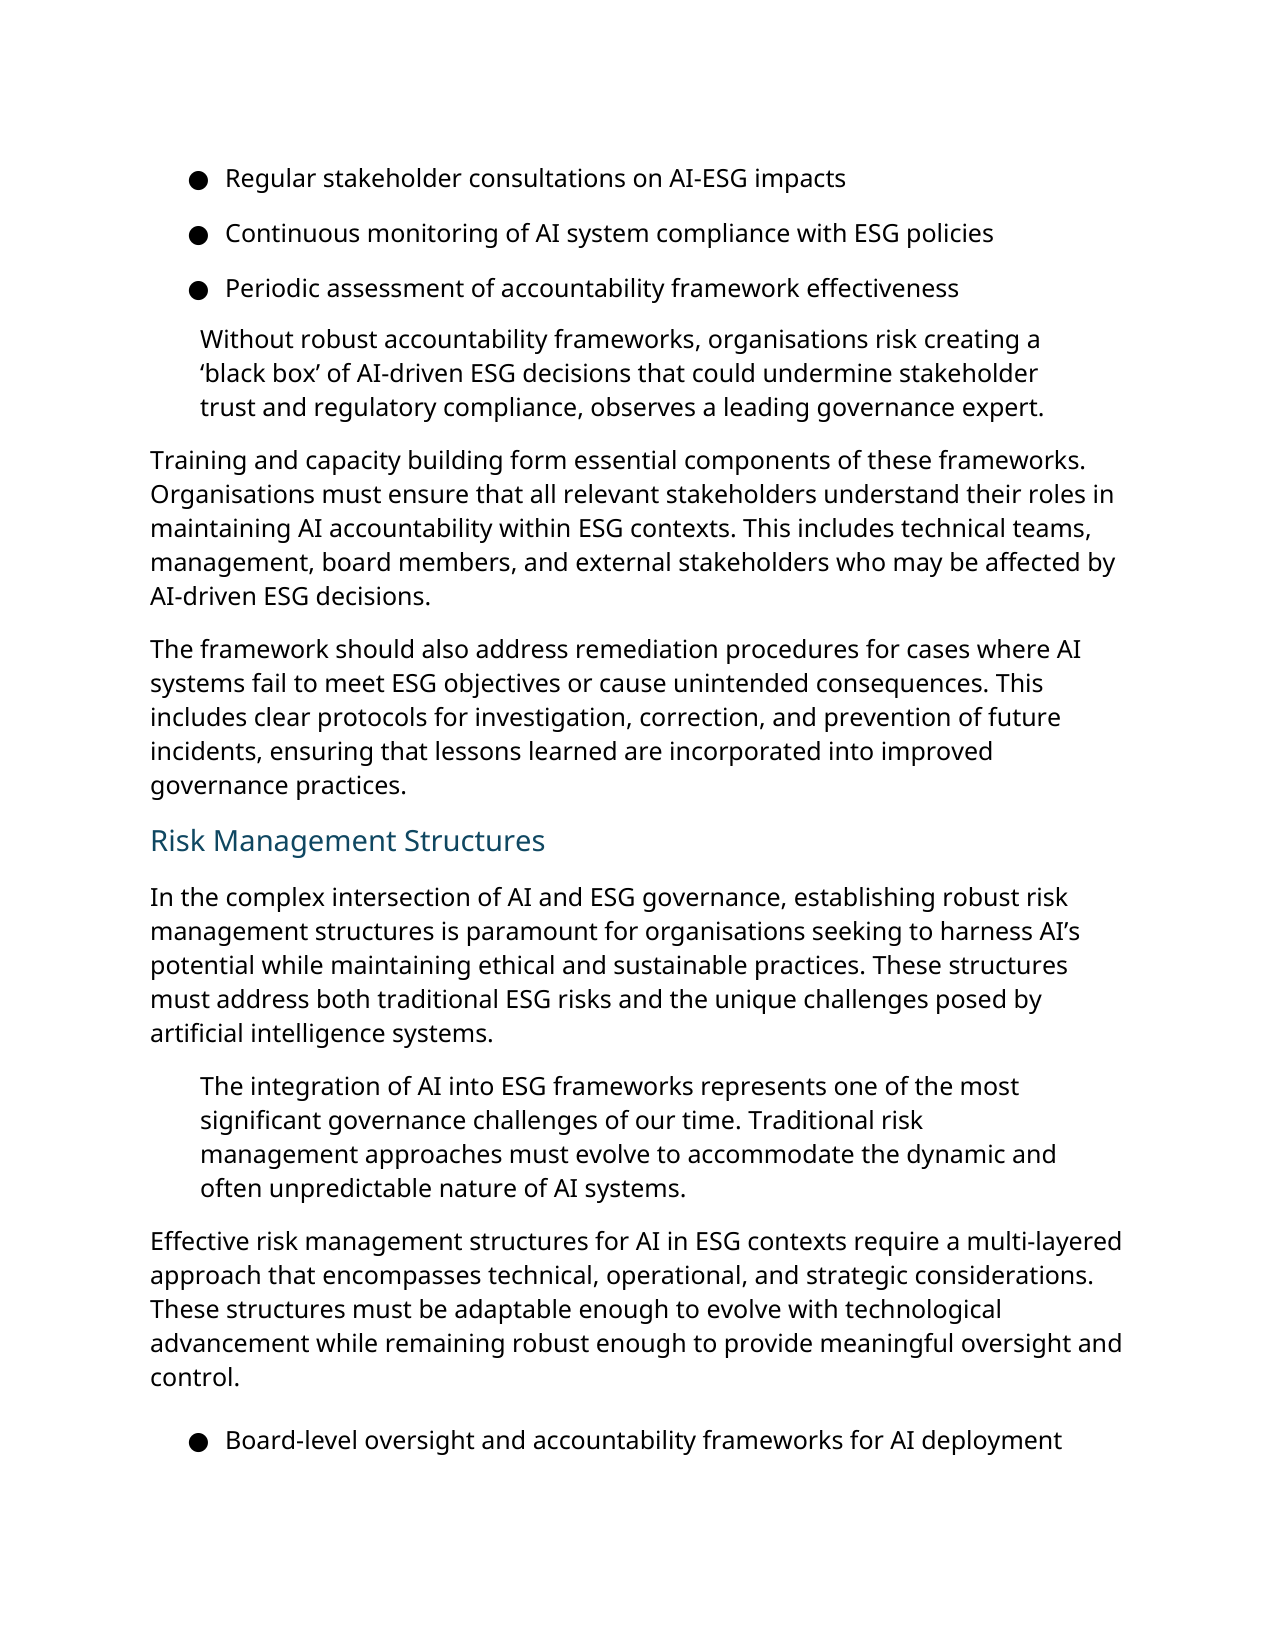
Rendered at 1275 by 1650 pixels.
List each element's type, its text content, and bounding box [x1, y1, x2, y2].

list Continuous monitoring of AI system compliance with ESG policies [187, 205, 1125, 256]
list Regular stakeholder consultations on AI-ESG impacts [187, 150, 1125, 201]
text Training and capacity building form essential components of these frameworks. Organisations must ensure that all relevant stakeholders understand their roles in maintaining AI accountability within ESG contexts. This includes technical teams, management, board members, and external stakeholders who may be affected by AI-driven ESG decisions. [150, 443, 1125, 613]
subtitle Risk Management Structures [150, 821, 1125, 860]
list Board-level oversight and accountability frameworks for AI deployment [187, 1412, 1125, 1463]
list Periodic assessment of accountability framework effectiveness [187, 260, 1125, 311]
text The framework should also address remediation procedures for cases where AI systems fail to meet ESG objectives or cause unintended consequences. This includes clear protocols for investigation, correction, and prevention of future incidents, ensuring that lessons learned are incorporated into improved governance practices. [150, 632, 1125, 802]
text In the complex intersection of AI and ESG governance, establishing robust risk management structures is paramount for organisations seeking to harness AI’s potential while maintaining ethical and sustainable practices. These structures must address both traditional ESG risks and the unique challenges posed by artificial intelligence systems. [150, 879, 1125, 1049]
text Effective risk management structures for AI in ESG contexts require a multi-layered approach that encompasses technical, operational, and strategic considerations. These structures must be adaptable enough to evolve with technological advancement while remaining robust enough to provide meaningful oversight and control. [150, 1223, 1125, 1393]
text Without robust accountability frameworks, organisations risk creating a ‘black box’ of AI-driven ESG decisions that could undermine stakeholder trust and regulatory compliance, observes a leading governance expert. [200, 322, 1075, 424]
text The integration of AI into ESG frameworks represents one of the most significant governance challenges of our time. Traditional risk management approaches must evolve to accommodate the dynamic and often unpredictable nature of AI systems. [200, 1068, 1075, 1204]
